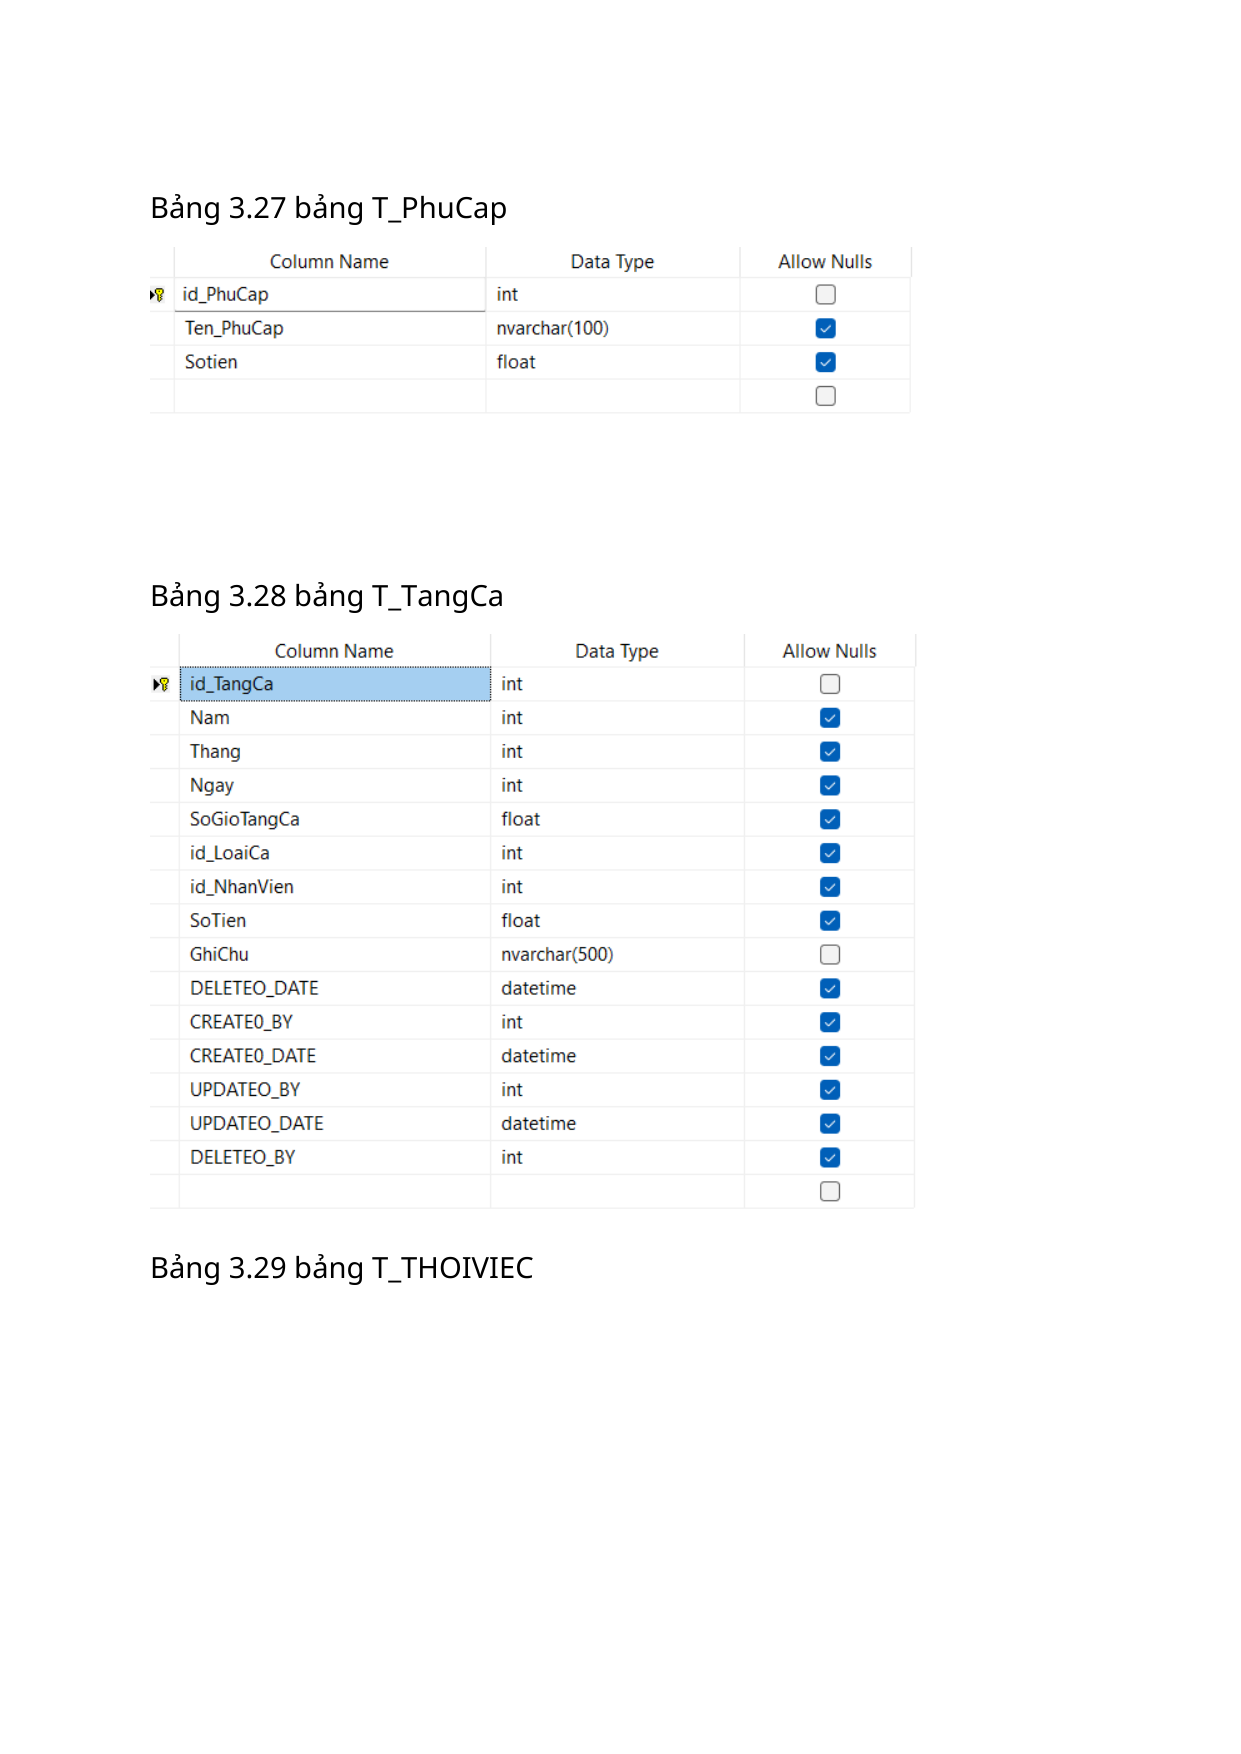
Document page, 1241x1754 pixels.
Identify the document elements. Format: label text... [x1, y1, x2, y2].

text Bảng 3.27 bảng T_PhuCap [150, 188, 1090, 227]
text Bảng 3.29 bảng T_THOIVIEC [150, 1247, 1090, 1287]
picture [150, 247, 921, 500]
picture [150, 634, 944, 1229]
text Bảng 3.28 bảng T_TangCa [150, 575, 1090, 615]
